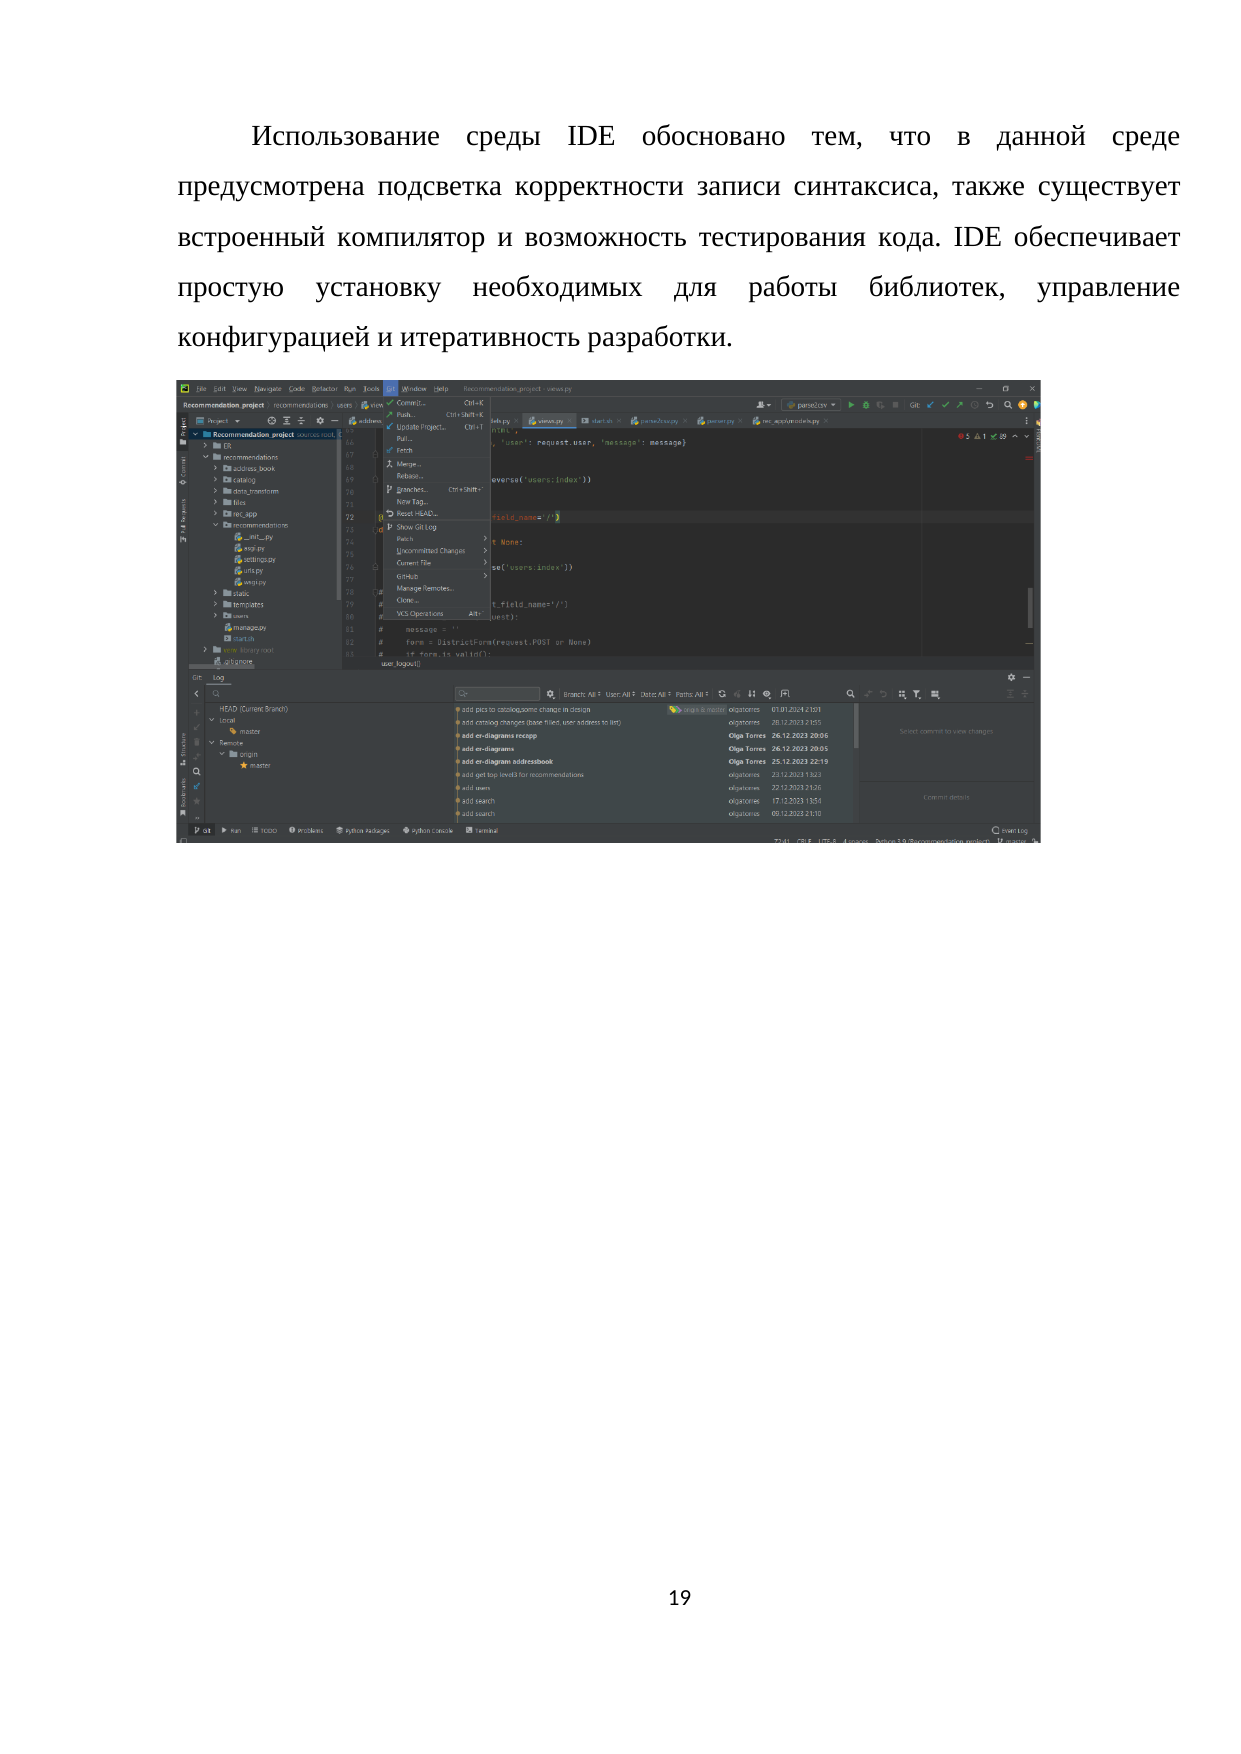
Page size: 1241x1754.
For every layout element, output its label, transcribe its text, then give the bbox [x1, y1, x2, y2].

text Использование среды IDE обосновано тем, что в данной среде предусмотрена подсветка корректности записи синтаксиса, также существует встроенный компилятор и возможность тестирования кода. IDE обеспечивает простую установку необходимых для работы библиотек, управление конфигурацией и итеративность разработки. [177, 118, 1181, 353]
picture [176, 380, 1040, 842]
